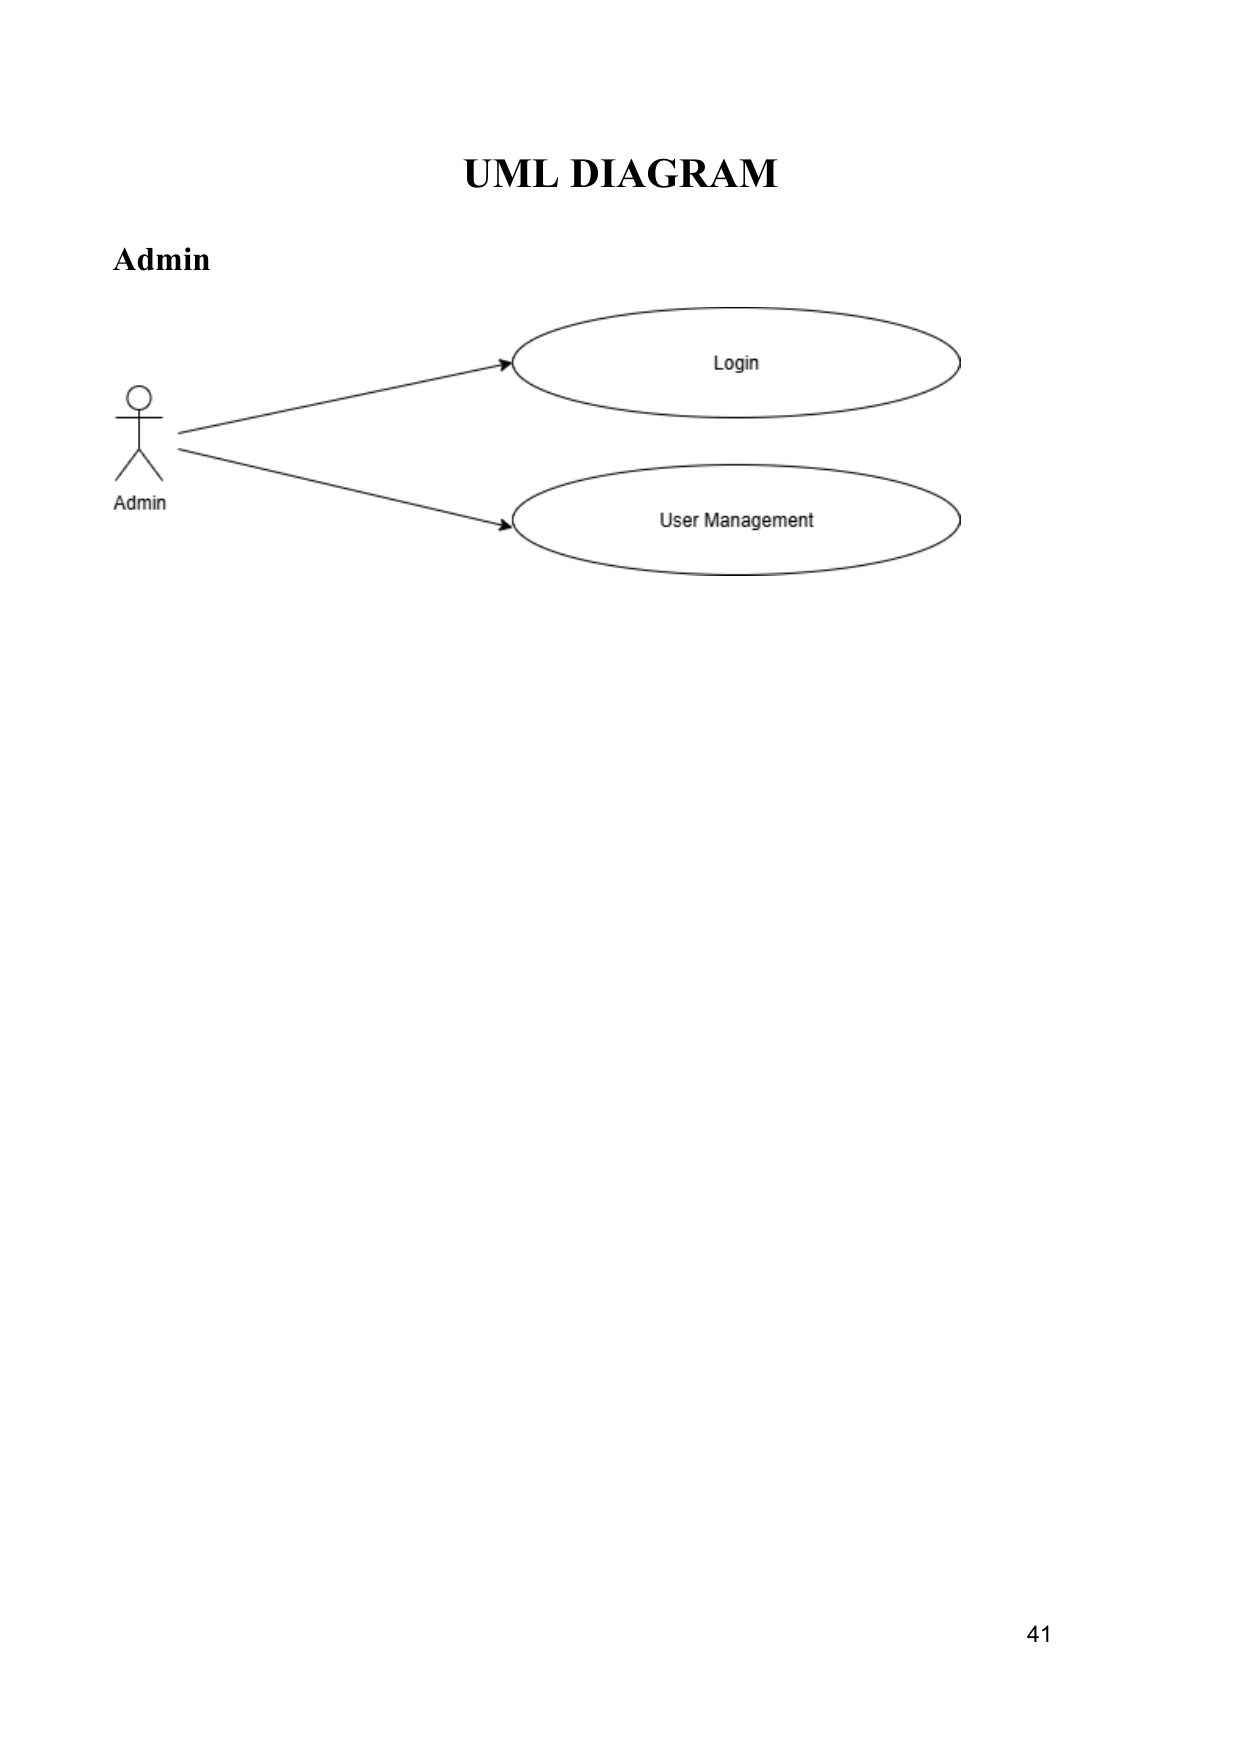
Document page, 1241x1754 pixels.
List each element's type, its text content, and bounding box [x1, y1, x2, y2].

picture [112, 307, 961, 576]
subtitle UML DIAGRAM [112, 150, 1128, 196]
subtitle Admin [112, 241, 1128, 277]
